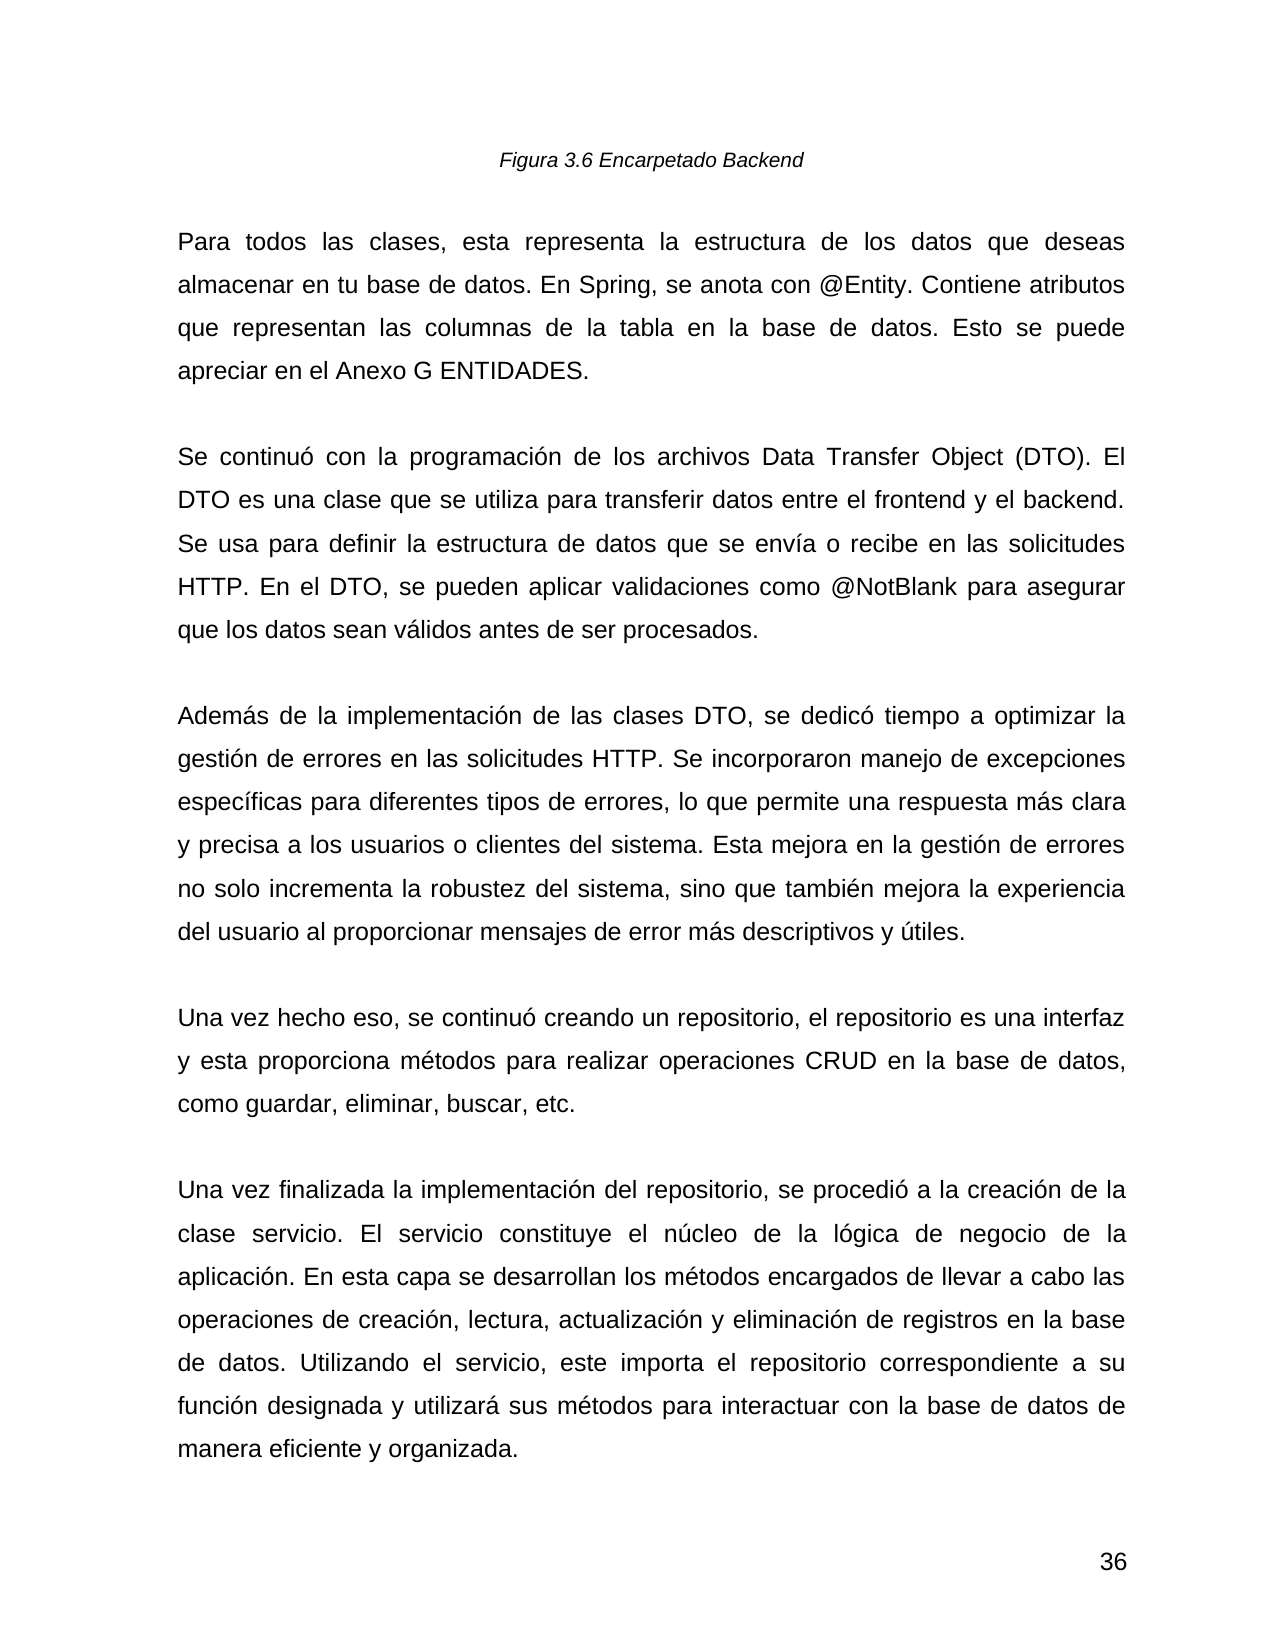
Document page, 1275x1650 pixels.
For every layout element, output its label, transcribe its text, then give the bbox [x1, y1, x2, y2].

text Además de la implementación de las clases DTO, se dedicó tiempo a optimizar la gestión de errores en las solicitudes HTTP. Se incorporaron manejo de excepciones específicas para diferentes tipos de errores, lo que permite una respuesta más clara y precisa a los usuarios o clientes del sistema. Esta mejora en la gestión de errores no solo incrementa la robustez del sistema, sino que también mejora la experiencia del usuario al proporcionar mensajes de error más descriptivos y útiles. [177, 701, 1127, 946]
text Una vez finalizada la implementación del repositorio, se procedió a la creación de la clase servicio. El servicio constituye el núcleo de la lógica de negocio de la aplicación. En esta capa se desarrollan los métodos encargados de llevar a cabo las operaciones de creación, lectura, actualización y eliminación de registros en la base de datos. Utilizando el servicio, este importa el repositorio correspondiente a su función designada y utilizará sus métodos para interactuar con la base de datos de manera eficiente y organizada. [177, 1176, 1127, 1463]
text Se continuó con la programación de los archivos Data Transfer Object (DTO). El DTO es una clase que se utiliza para transferir datos entre el frontend y el backend. Se usa para definir la estructura de datos que se envía o recibe en las solicitudes HTTP. En el DTO, se pueden aplicar validaciones como @NotBlank para asegurar que los datos sean válidos antes de ser procesados. [177, 442, 1127, 644]
text Una vez hecho eso, se continuó creando un repositorio, el repositorio es una interfaz y esta proporciona métodos para realizar operaciones CRUD en la base de datos, como guardar, eliminar, buscar, etc. [177, 1003, 1127, 1118]
text Para todos las clases, esta representa la estructura de los datos que deseas almacenar en tu base de datos. En Spring, se anota con @Entity. Contiene atributos que representan las columnas de la tabla en la base de datos. Esto se puede apreciar en el Anexo G ENTIDADES. [177, 227, 1127, 385]
